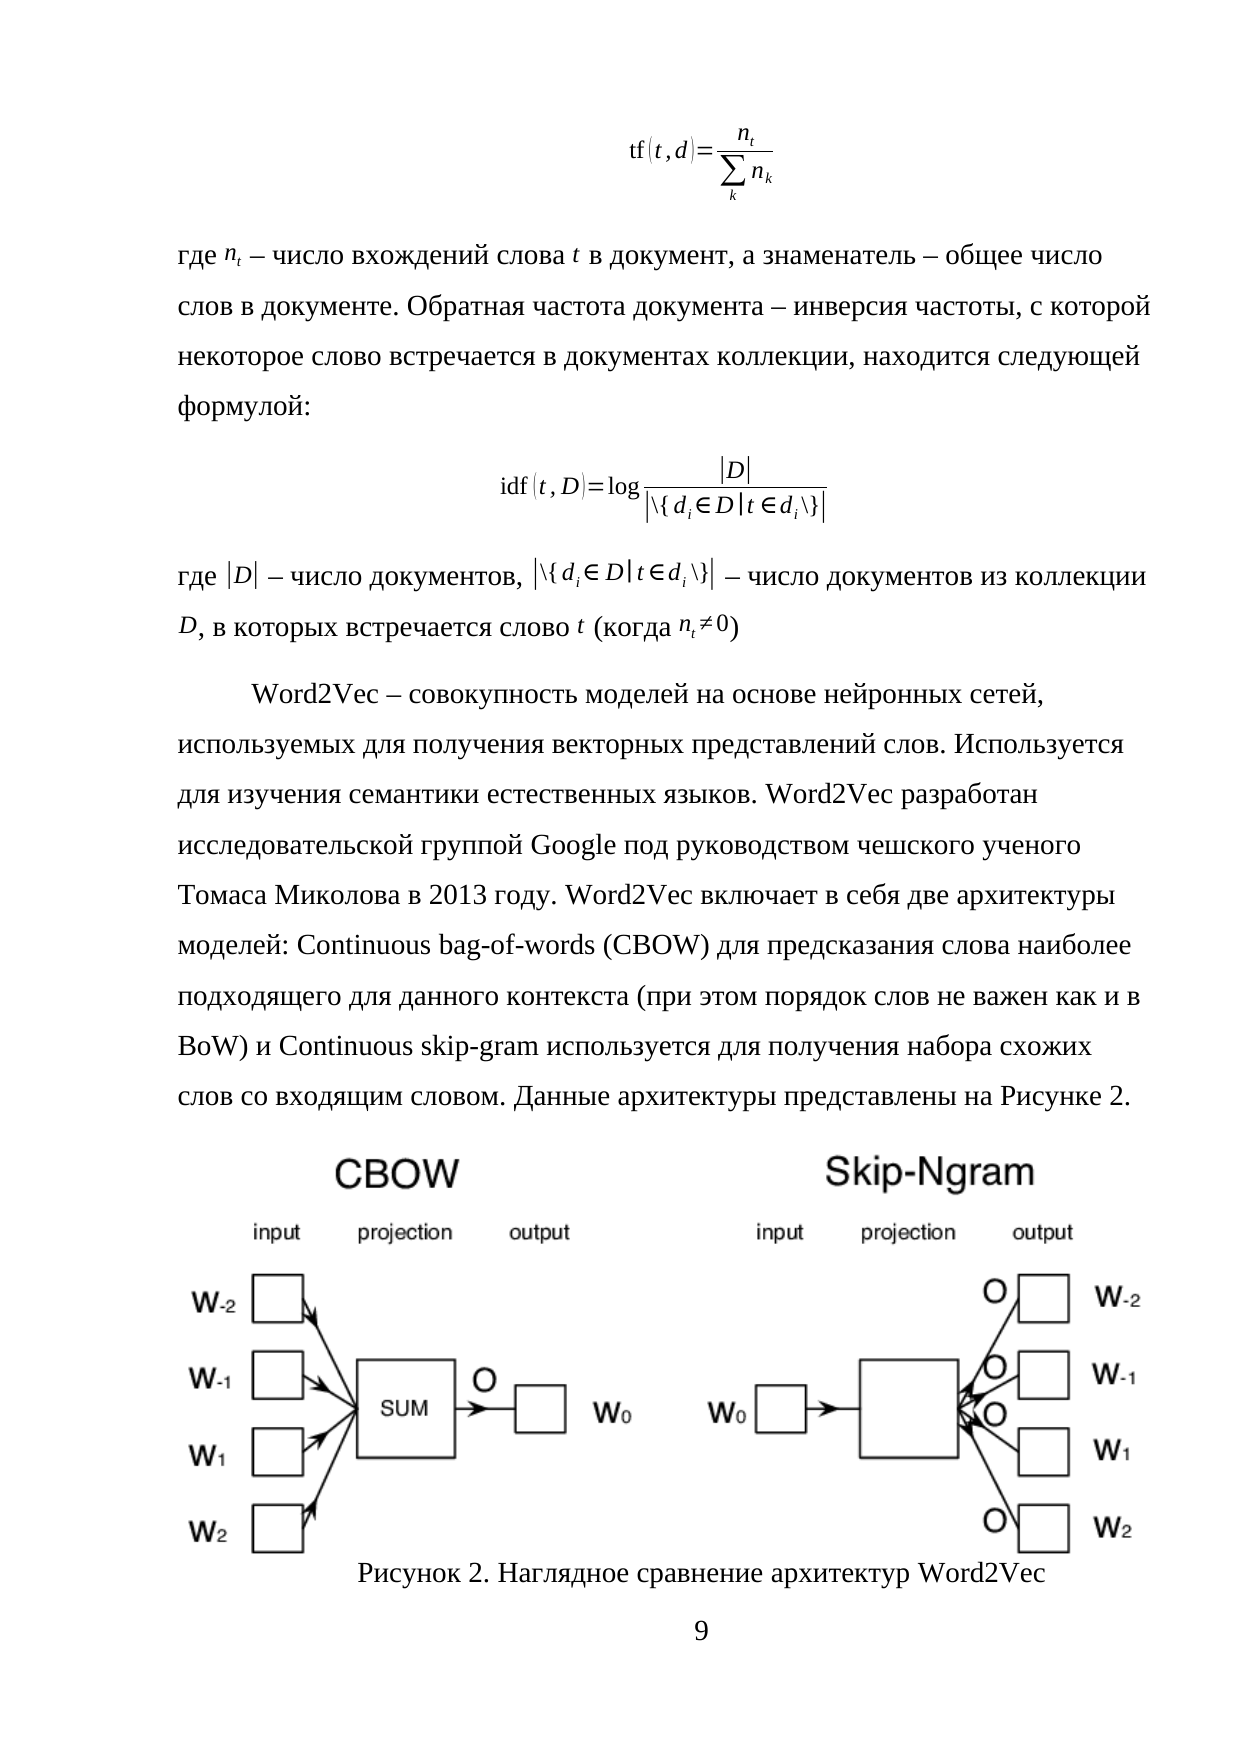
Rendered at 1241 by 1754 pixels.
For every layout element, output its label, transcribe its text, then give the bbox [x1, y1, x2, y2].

picture [177, 1145, 1152, 1555]
text Рисунок 2. Наглядное сравнение архитектур Word2Vec [177, 1555, 1152, 1588]
text Word2Vec – совокупность моделей на основе нейронных сетей, используемых для получения векторных представлений слов. Используется для изучения семантики естественных языков. Word2Vec разработан исследовательской группой Google под руководством чешского ученого Томаса Миколова в 2013 году. Word2Vec включает в себя две архитектуры моделей: Continuous bag-of-words (CBOW) для предсказания слова наиболее подходящего для данного контекста (при этом порядок слов не важен как и в BoW) и Continuous skip-gram используется для получения набора схожих слов со входящим словом. Данные архитектуры представлены на Рисунке 2. [177, 676, 1152, 1112]
text где – число документов, – число документов из коллекции , в которых встречается слово (когда ) [177, 557, 1152, 642]
text где – число вхождений слова в документ, а знаменатель – общее число слов в документе. Обратная частота документа – инверсия частоты, с которой некоторое слово встречается в документах коллекции, находится следующей формулой: [177, 237, 1152, 422]
